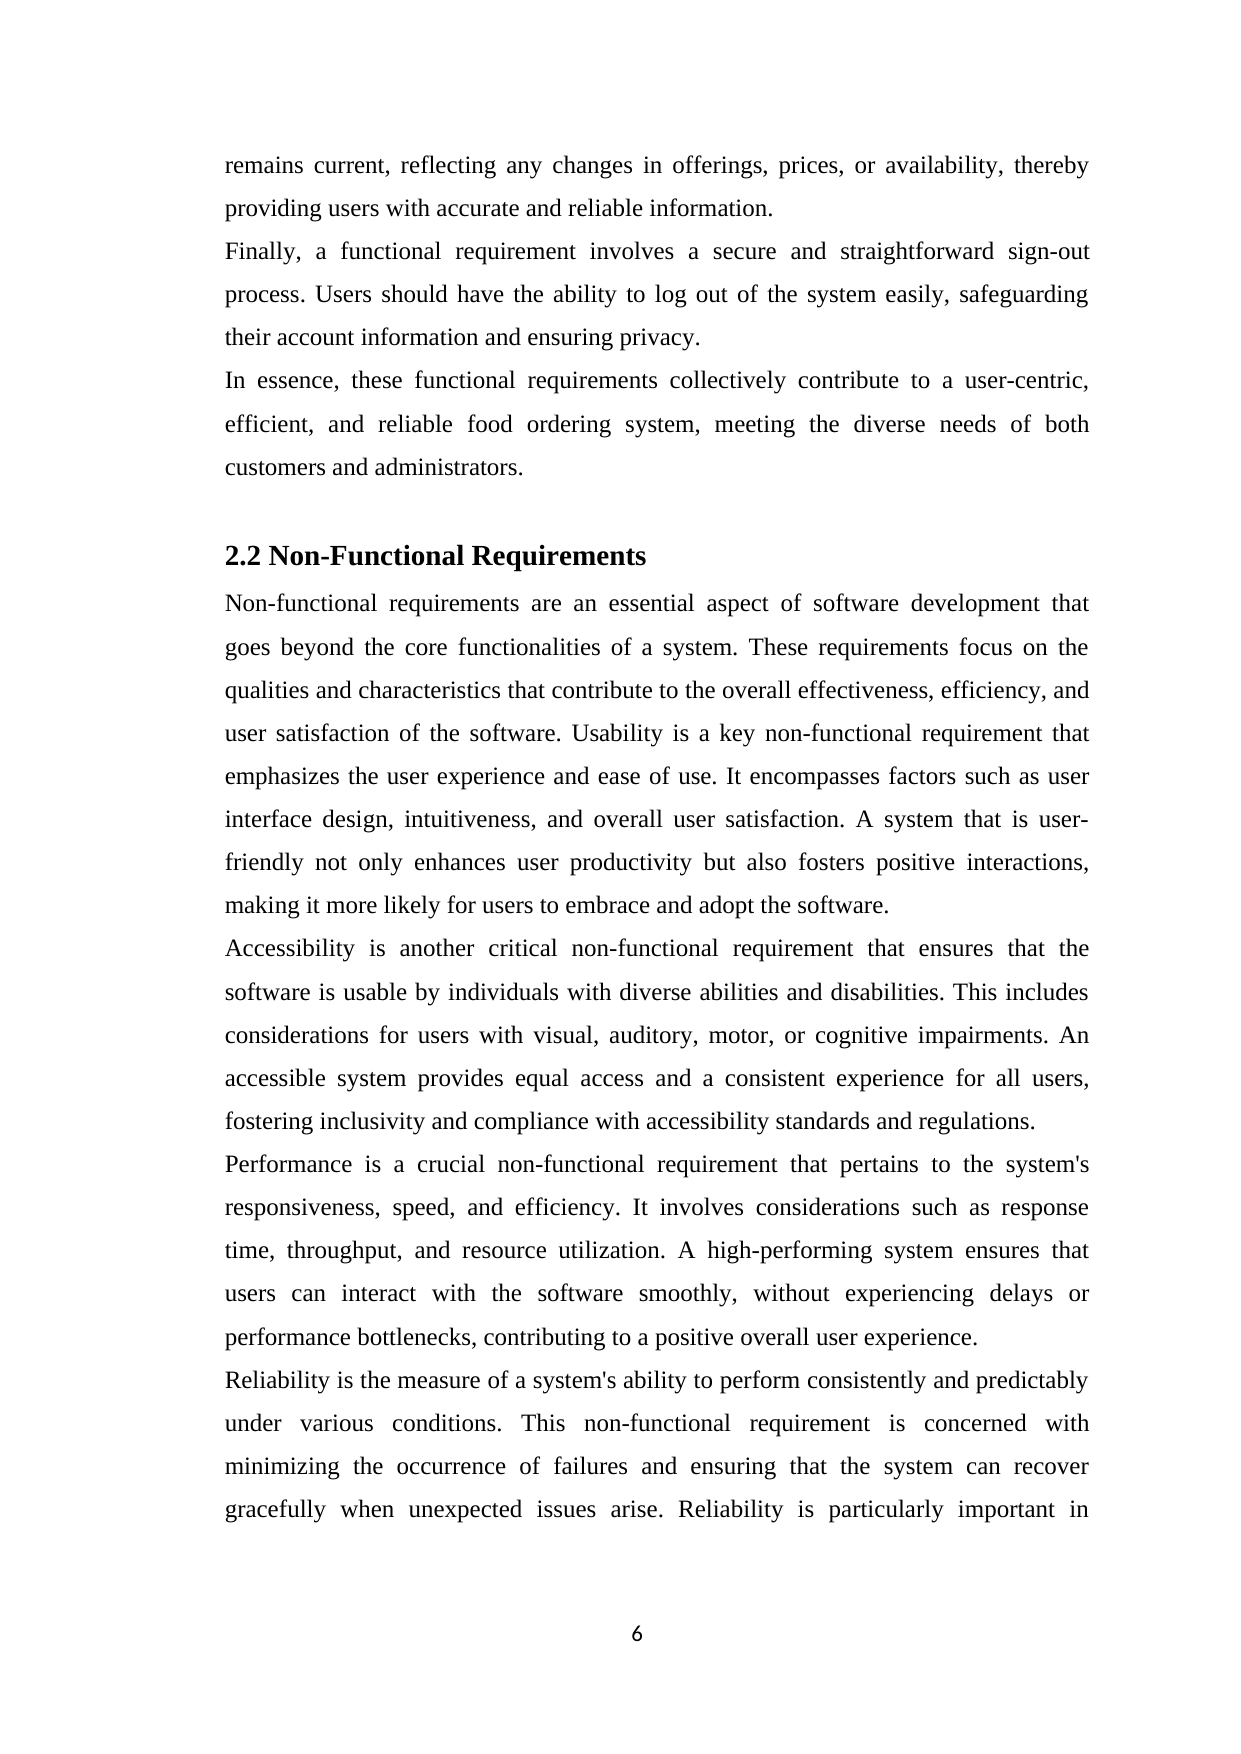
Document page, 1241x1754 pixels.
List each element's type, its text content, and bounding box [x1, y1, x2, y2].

text Finally, a functional requirement involves a secure and straightforward sign-out process. Users should have the ability to log out of the system easily, safeguarding their account information and ensuring privacy. [224, 236, 1090, 351]
text 2.2 Non-Functional Requirements [224, 538, 1090, 572]
text Non-functional requirements are an essential aspect of software development that goes beyond the core functionalities of a system. These requirements focus on the qualities and characteristics that contribute to the overall effectiveness, efficiency, and user satisfaction of the software. Usability is a key non-functional requirement that emphasizes the user experience and ease of use. It encompasses factors such as user interface design, intuitiveness, and overall user satisfaction. A system that is user-friendly not only enhances user productivity but also fosters positive interactions, making it more likely for users to embrace and adopt the software. [224, 588, 1090, 919]
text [224, 1365, 1090, 1523]
text Performance is a crucial non-functional requirement that pertains to the system's responsiveness, speed, and efficiency. It involves considerations such as response time, throughput, and resource utilization. A high-performing system ensures that users can interact with the software smoothly, without experiencing delays or performance bottlenecks, contributing to a positive overall user experience. [224, 1149, 1090, 1350]
text Accessibility is another critical non-functional requirement that ensures that the software is usable by individuals with diverse abilities and disabilities. This includes considerations for users with visual, auditory, motor, or cognitive impairments. An accessible system provides equal access and a consistent experience for all users, fostering inclusivity and compliance with accessibility standards and regulations. [224, 933, 1090, 1135]
text In essence, these functional requirements collectively contribute to a user-centric, efficient, and reliable food ordering system, meeting the diverse needs of both customers and administrators. [224, 366, 1090, 481]
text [224, 150, 1090, 222]
